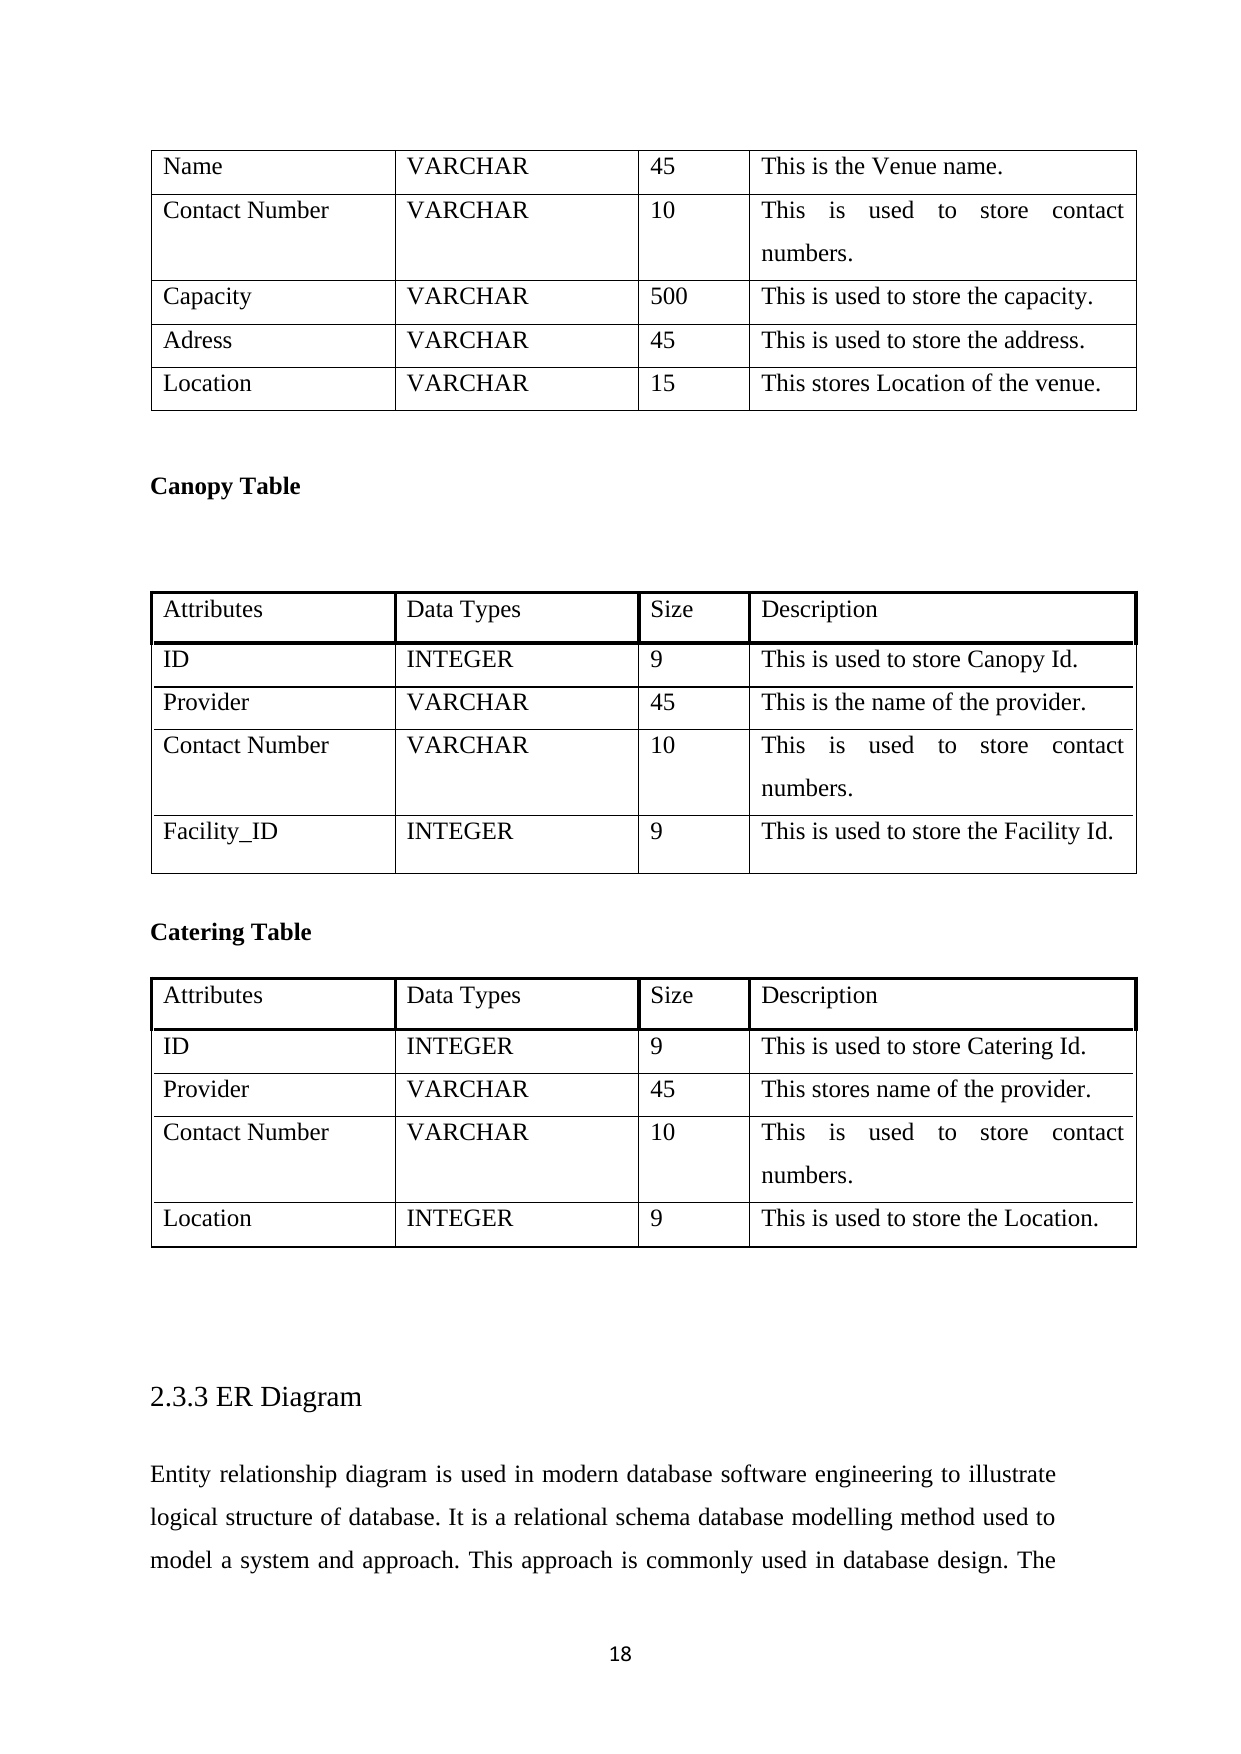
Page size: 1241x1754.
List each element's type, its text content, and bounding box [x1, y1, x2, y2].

table_cell VARCHAR [396, 688, 638, 729]
table_cell INTEGER [396, 1203, 638, 1246]
table_cell Capacity [152, 281, 395, 324]
table_cell VARCHAR [396, 730, 638, 815]
table_cell This is used to store contact numbers. [750, 1116, 1136, 1202]
table_cell This is used to store the Facility Id. [750, 815, 1136, 873]
table_cell This is the name of the provider. [750, 686, 1136, 729]
table_header Size [641, 980, 748, 1028]
table_cell This is used to store contact numbers. [750, 195, 1136, 280]
text Canopy Table [150, 471, 1090, 500]
table_cell 9 [639, 1203, 749, 1246]
table_cell This is used to store contact numbers. [750, 729, 1136, 815]
table_cell This is used to store the address. [750, 325, 1136, 367]
table_header Data Types [397, 594, 637, 641]
table_cell Contact Number [152, 195, 395, 280]
table_cell 500 [639, 281, 749, 324]
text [150, 1459, 1057, 1574]
table_cell This is used to store the Location. [750, 1202, 1136, 1246]
subtitle 2.3.3 ER Diagram [150, 1379, 1090, 1413]
table_cell VARCHAR [396, 281, 638, 324]
table_header Size [641, 594, 748, 641]
table_cell INTEGER [396, 1031, 638, 1073]
table_cell Provider [152, 1073, 395, 1116]
table_cell This is used to store Catering Id. [750, 1028, 1136, 1073]
table_cell INTEGER [396, 645, 638, 686]
table_cell Location [152, 368, 395, 410]
table_cell ID [152, 641, 395, 686]
table_cell VARCHAR [396, 1074, 638, 1116]
table_cell INTEGER [396, 816, 638, 873]
table_header Description [751, 980, 1134, 1028]
table_header Data Types [397, 980, 637, 1028]
text Catering Table [150, 917, 1090, 946]
table_cell Location [152, 1202, 395, 1246]
table_cell This stores Location of the venue. [750, 368, 1136, 410]
table_cell 45 [639, 688, 749, 729]
table_cell VARCHAR [396, 151, 638, 194]
table_cell 10 [639, 730, 749, 815]
table_cell VARCHAR [396, 195, 638, 280]
table_cell 9 [639, 645, 749, 686]
table_cell Provider [152, 686, 395, 729]
table_cell 45 [639, 325, 749, 367]
table_cell Name [152, 151, 395, 194]
table_cell 15 [639, 368, 749, 410]
table_cell This is the Venue name. [750, 151, 1136, 194]
table_cell Contact Number [152, 1116, 395, 1202]
table_cell Facility_ID [152, 815, 395, 873]
table_cell VARCHAR [396, 368, 638, 410]
table_cell ID [152, 1028, 395, 1073]
table_cell 45 [639, 151, 749, 194]
table_cell 9 [639, 1031, 749, 1073]
table_cell VARCHAR [396, 325, 638, 367]
table_cell This is used to store the capacity. [750, 281, 1136, 324]
table_cell 10 [639, 195, 749, 280]
table_header Description [751, 594, 1134, 641]
table_header Attributes [153, 594, 394, 641]
table_cell This stores name of the provider. [750, 1073, 1136, 1116]
table_cell VARCHAR [396, 1117, 638, 1202]
table_cell 45 [639, 1074, 749, 1116]
table_header Attributes [153, 980, 394, 1028]
table_cell This is used to store Canopy Id. [750, 641, 1136, 686]
table_cell Adress [152, 325, 395, 367]
table_cell Contact Number [152, 729, 395, 815]
table_cell 10 [639, 1117, 749, 1202]
table_cell 9 [639, 816, 749, 873]
